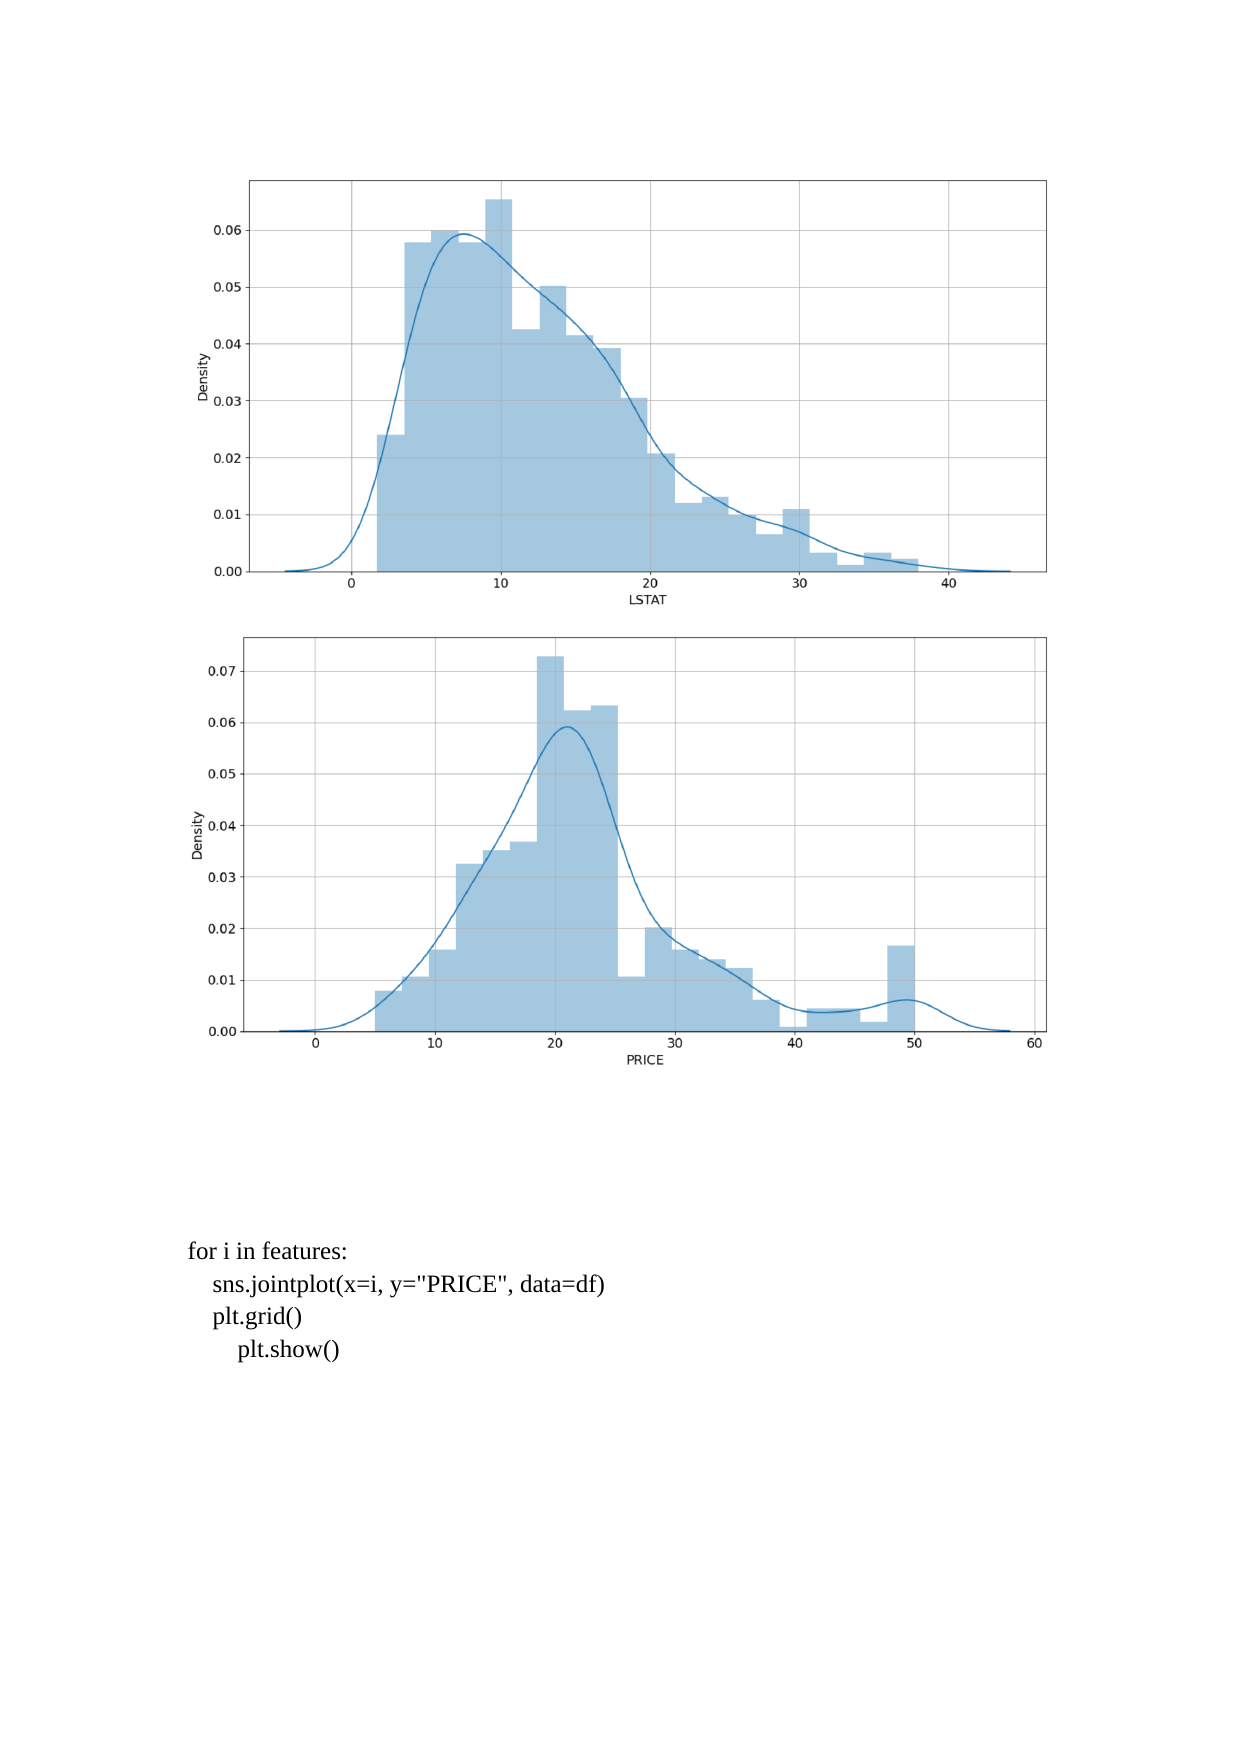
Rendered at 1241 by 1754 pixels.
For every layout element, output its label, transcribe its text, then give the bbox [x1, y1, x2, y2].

picture [187, 617, 1052, 1071]
text for i in features: [187, 1234, 1053, 1267]
text plt.grid() [187, 1299, 1053, 1332]
text sns.jointplot(x=i, y="PRICE", data=df) [187, 1267, 1053, 1299]
text plt.show() [187, 1332, 1053, 1364]
picture [187, 162, 1052, 614]
